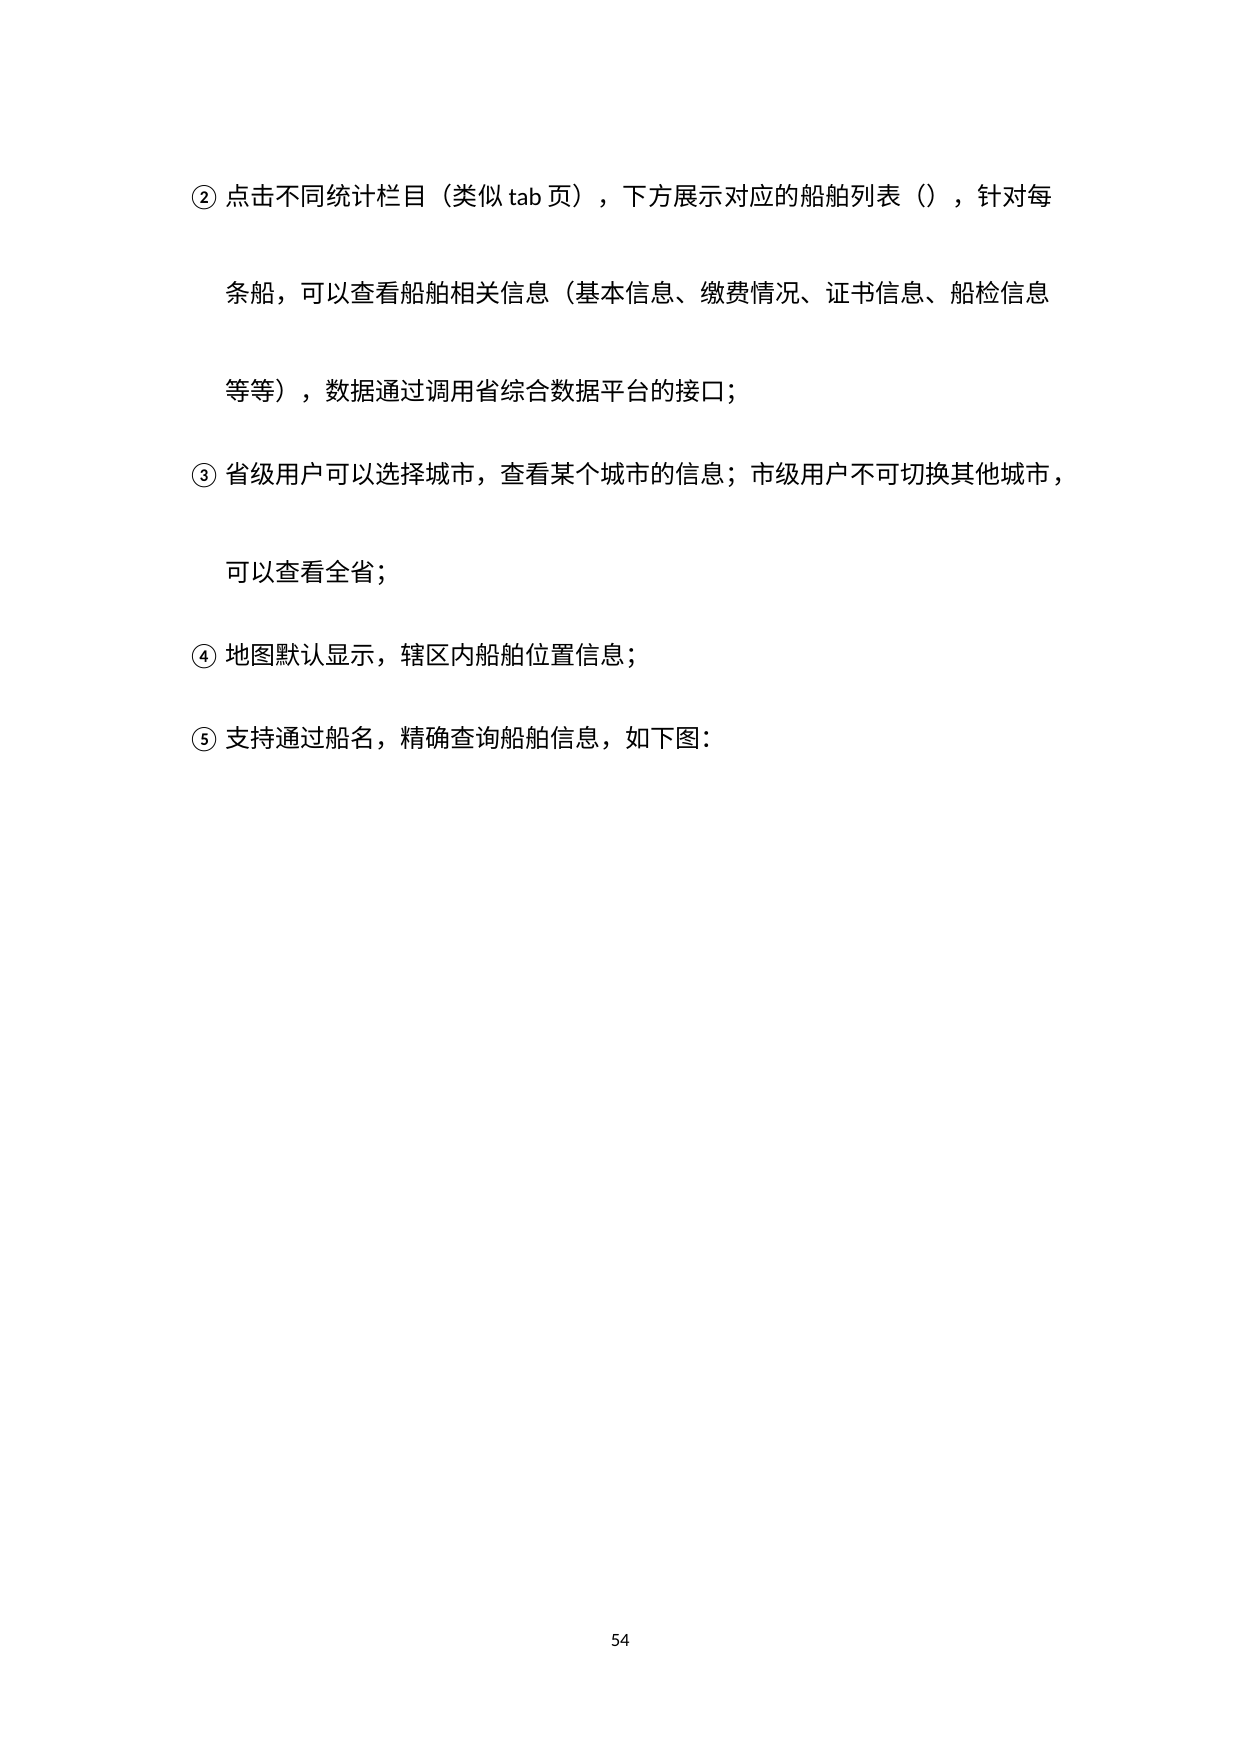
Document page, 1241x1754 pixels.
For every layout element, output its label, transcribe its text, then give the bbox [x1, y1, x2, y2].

list 点击不同统计栏目（类似tab页），下方展示对应的船舶列表（），针对每条船，可以查看船舶相关信息（基本信息、缴费情况、证书信息、船检信息等等），数据通过调用省综合数据平台的接口； [187, 162, 1053, 422]
list 地图默认显示，辖区内船舶位置信息； [187, 621, 1053, 686]
list 省级用户可以选择城市，查看某个城市的信息；市级用户不可切换其他城市，可以查看全省； [187, 440, 1053, 603]
list 支持通过船名，精确查询船舶信息，如下图： [187, 704, 1053, 769]
